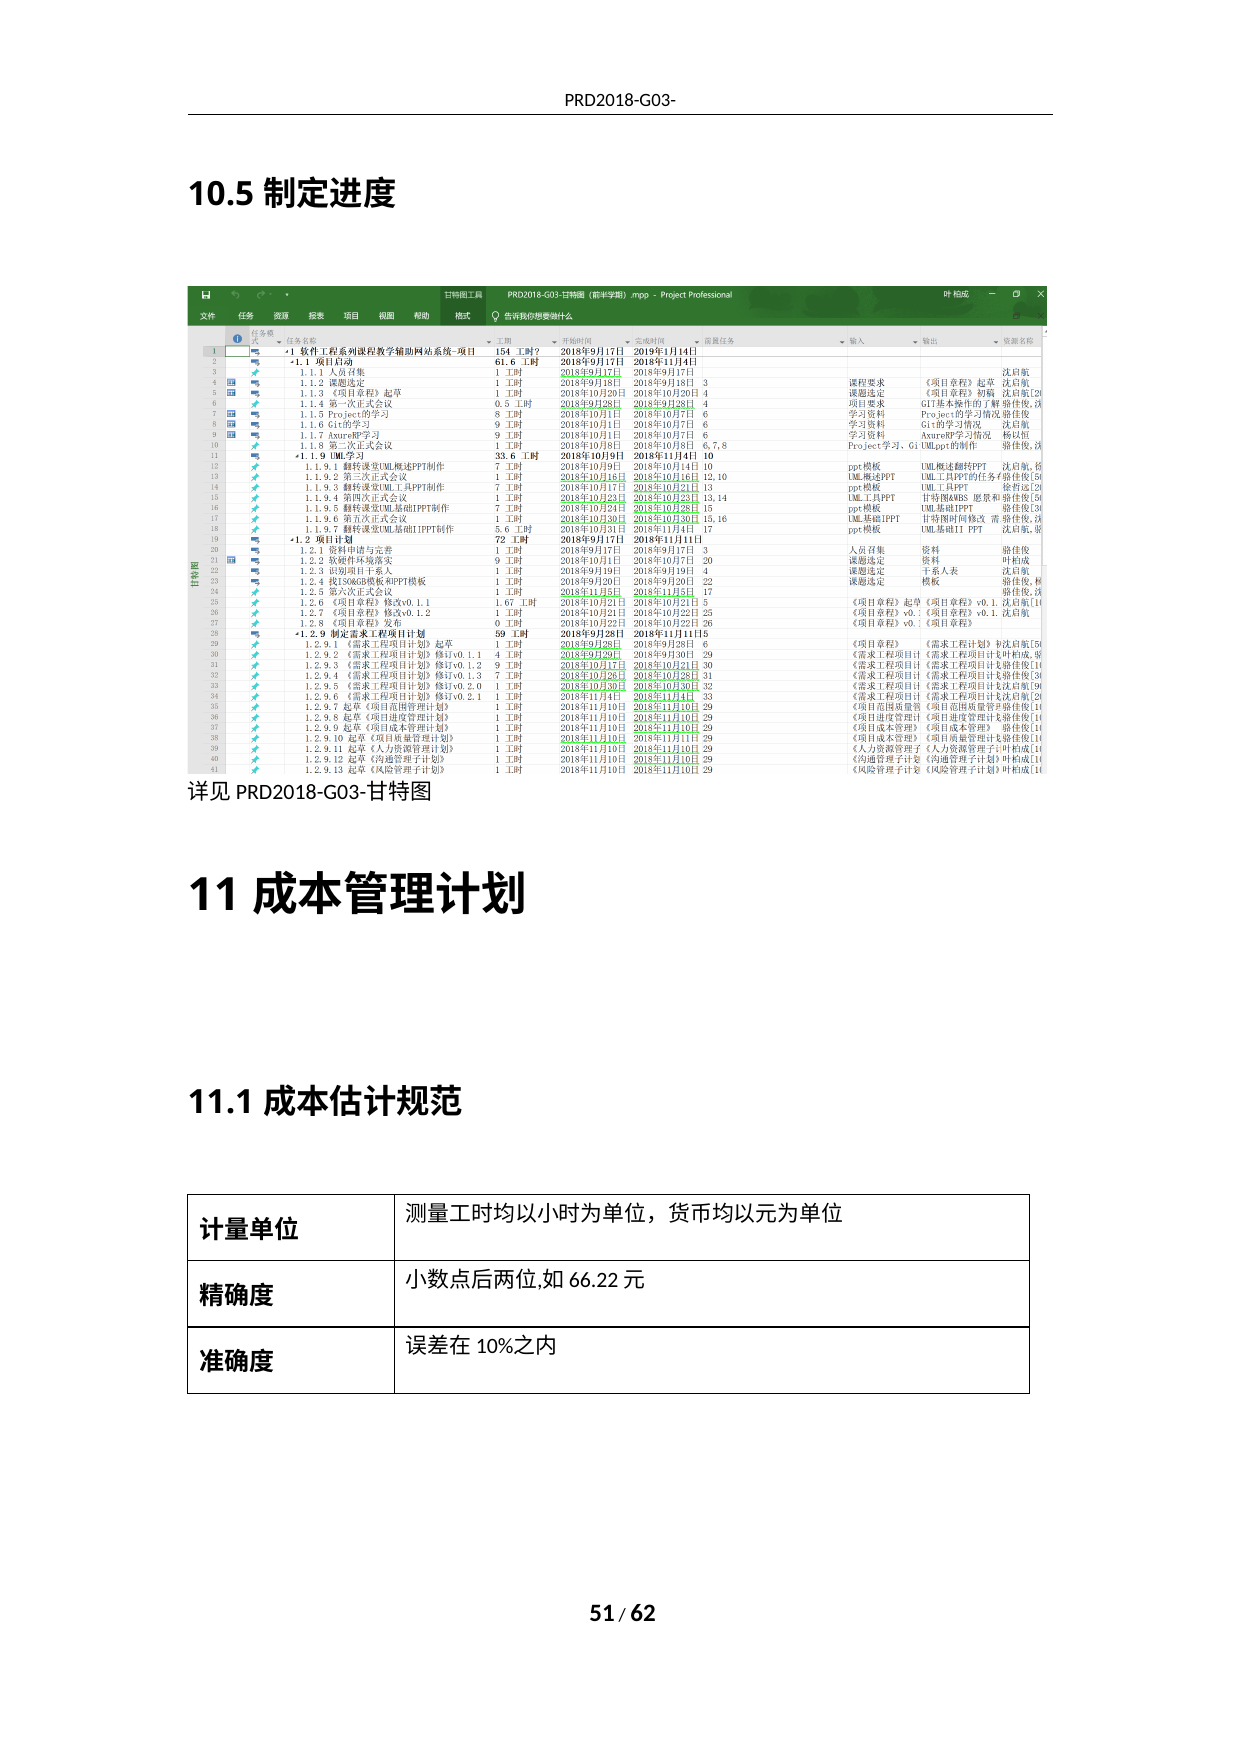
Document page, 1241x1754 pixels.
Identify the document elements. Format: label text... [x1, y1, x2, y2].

picture [187, 286, 1047, 774]
subtitle 10.5 制定进度 [187, 158, 1053, 223]
table_cell 误差在10%之内 [395, 1328, 1029, 1392]
subtitle 11.1 成本估计规范 [187, 1067, 1053, 1132]
table_header 计量单位 [188, 1195, 394, 1260]
table_header 测量工时均以小时为单位，货币均以元为单位 [395, 1195, 1029, 1260]
table_cell 小数点后两位,如66.22元 [395, 1261, 1029, 1326]
table_cell 精确度 [188, 1261, 394, 1326]
text 详见PRD2018-G03-甘特图 [187, 773, 1053, 806]
subtitle 11 成本管理计划 [187, 841, 1053, 939]
table_cell 准确度 [188, 1328, 394, 1392]
